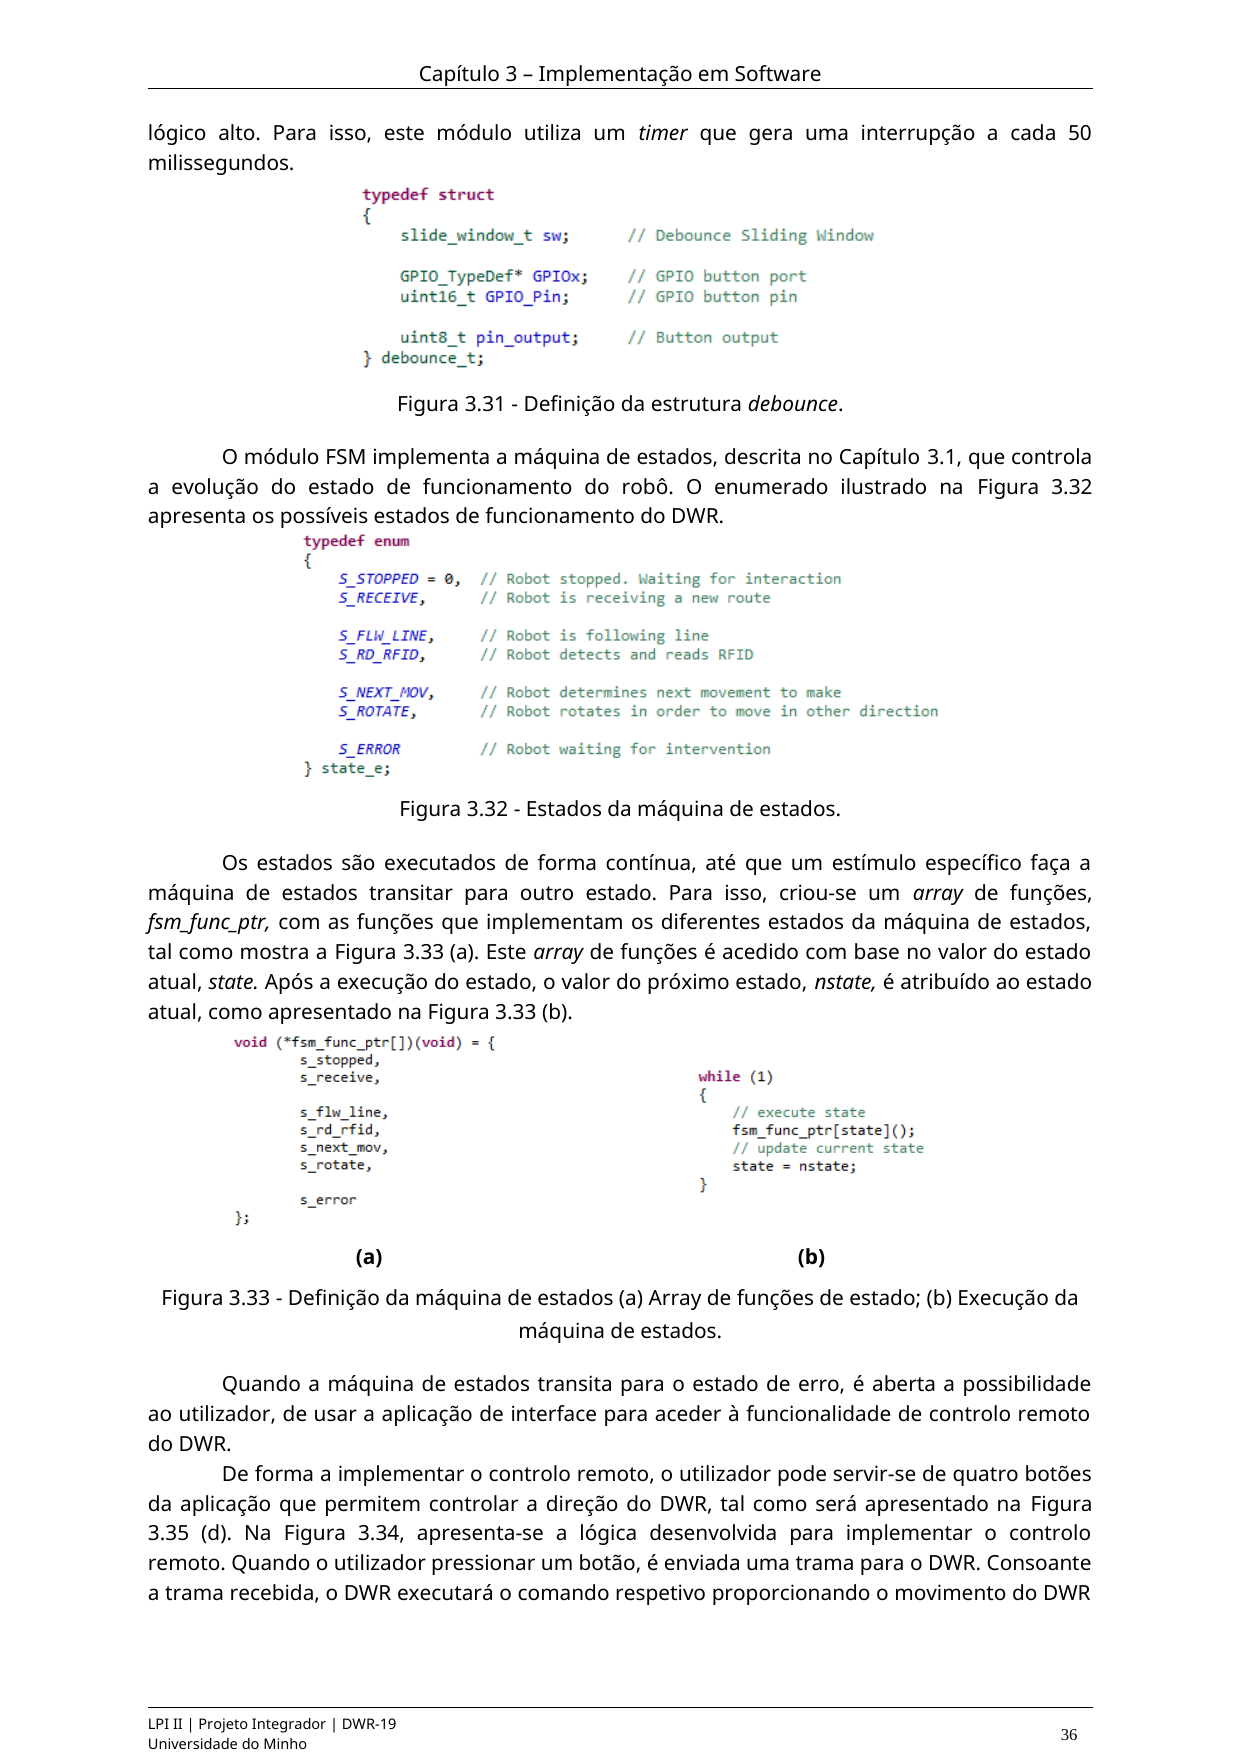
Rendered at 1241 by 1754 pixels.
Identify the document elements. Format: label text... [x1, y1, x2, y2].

table_header [148, 1027, 590, 1242]
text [148, 118, 1092, 176]
picture [362, 177, 879, 377]
picture [693, 1061, 929, 1196]
picture [232, 1026, 505, 1230]
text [148, 1459, 1092, 1606]
table_cell (a) [148, 1243, 590, 1283]
picture [301, 531, 940, 782]
table_header [590, 1027, 1032, 1242]
text Quando a máquina de estados transita para o estado de erro, é aberta a possibilidade ao utilizador, de usar a aplicação de interface para aceder à funcionalidade de controlo remoto do DWR. [148, 1369, 1092, 1457]
table_cell (b) [590, 1243, 1032, 1283]
